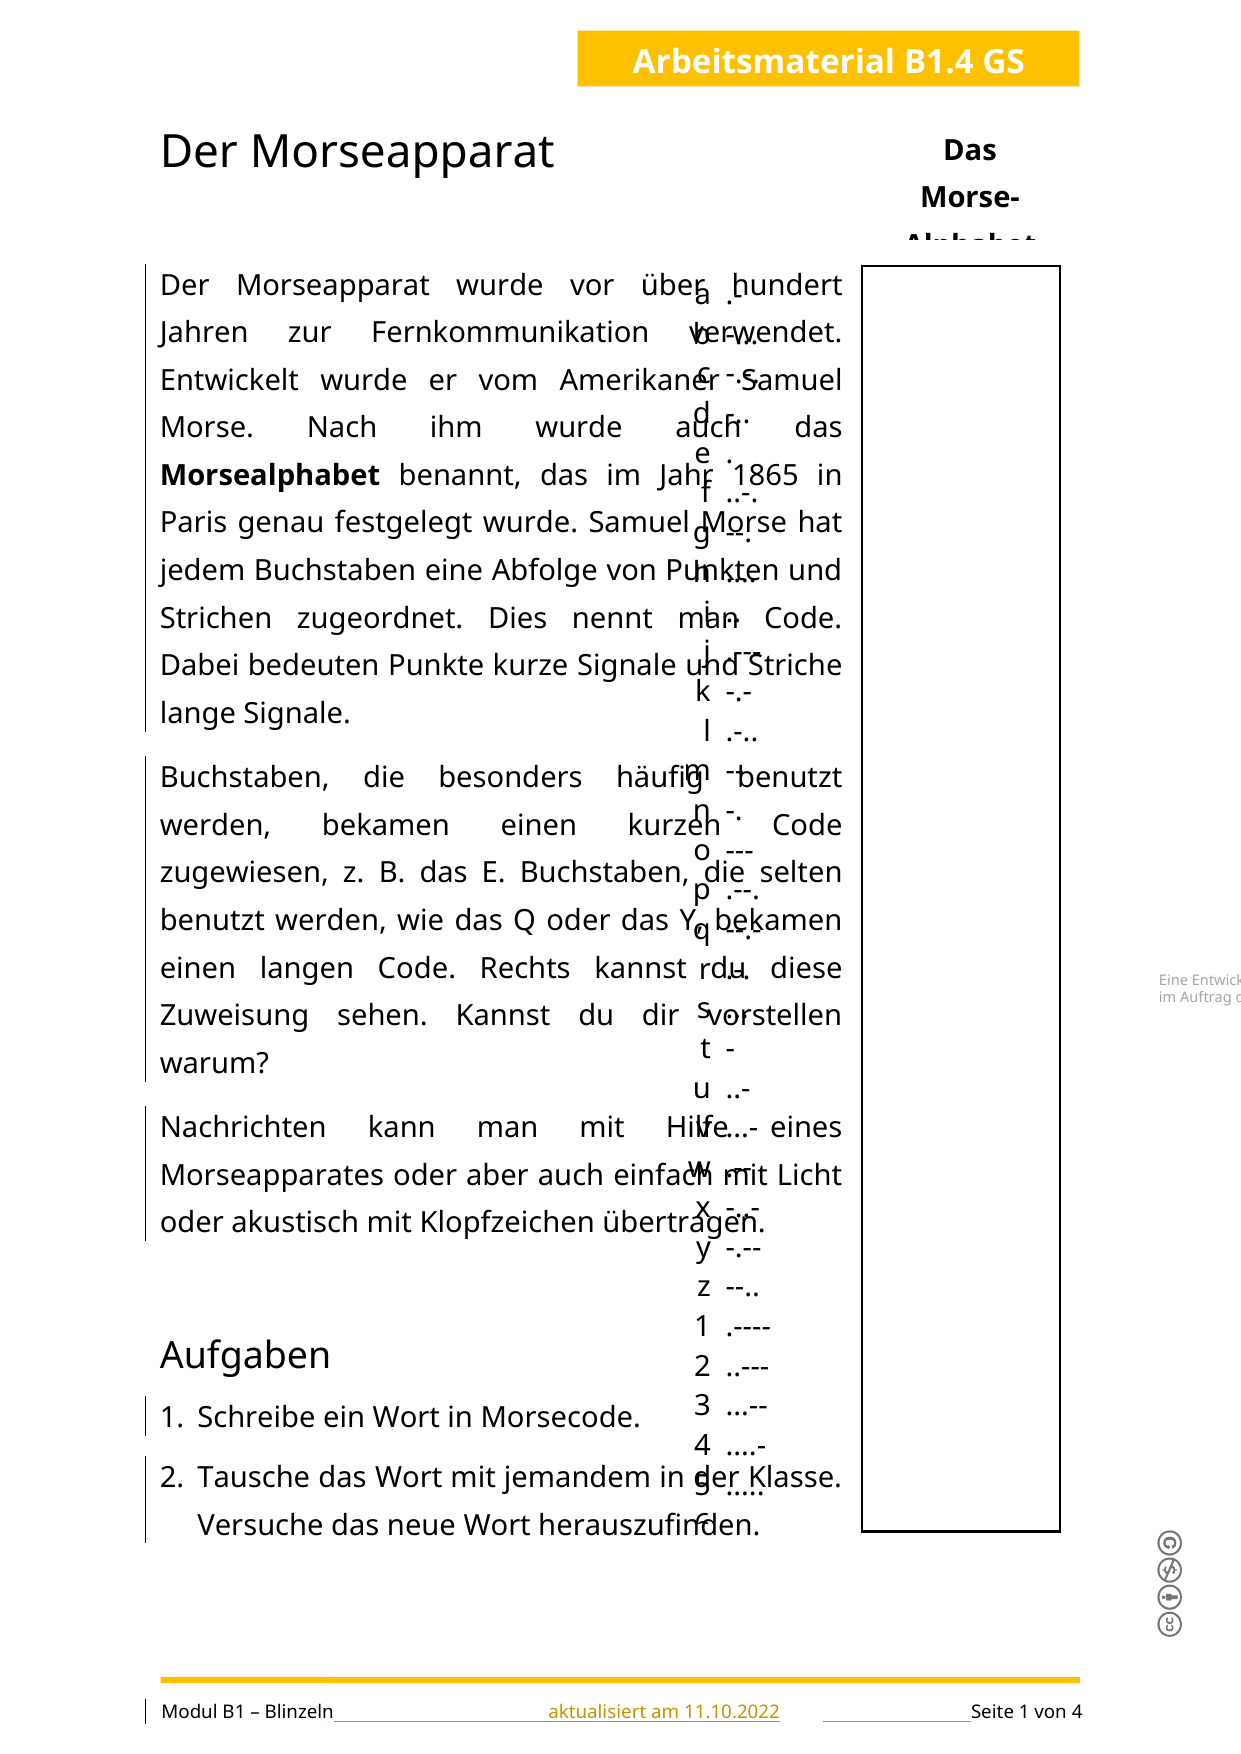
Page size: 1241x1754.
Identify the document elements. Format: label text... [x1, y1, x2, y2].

list Tausche das Wort mit jemandem in der Klasse. Versuche das neue Wort herauszufinden. [159, 1456, 1081, 1543]
list Schreibe ein Wort in Morsecode. [159, 1396, 1081, 1436]
subtitle Aufgaben [159, 1328, 1081, 1379]
text Buchstaben, die besonders häufig benutzt werden, bekamen einen kurzen Code zugewiesen, z. B. das E. Buchstaben, die selten benutzt werden, wie das Q oder das Y, bekamen einen langen Code. Rechts kannst du diese Zuweisung sehen. Kannst du dir vorstellen warum? [159, 756, 1081, 1082]
text Der Morseapparat [159, 118, 1081, 181]
text Nachrichten kann man mit Hilfe eines Morseapparates oder aber auch einfach mit Licht oder akustisch mit Klopfzeichen übertragen. [159, 1106, 1081, 1241]
text Der Morseapparat wurde vor über hundert Jahren zur Fernkommunikation verwendet. Entwickelt wurde er vom Amerikaner Samuel Morse. Nach ihm wurde auch das Morsealphabet benannt, das im Jahr 1865 in Paris genau festgelegt wurde. Samuel Morse hat jedem Buchstaben eine Abfolge von Punkten und Strichen zugeordnet. Dies nennt man Code. Dabei bedeuten Punkte kurze Signale und Striche lange Signale. [159, 264, 1081, 732]
